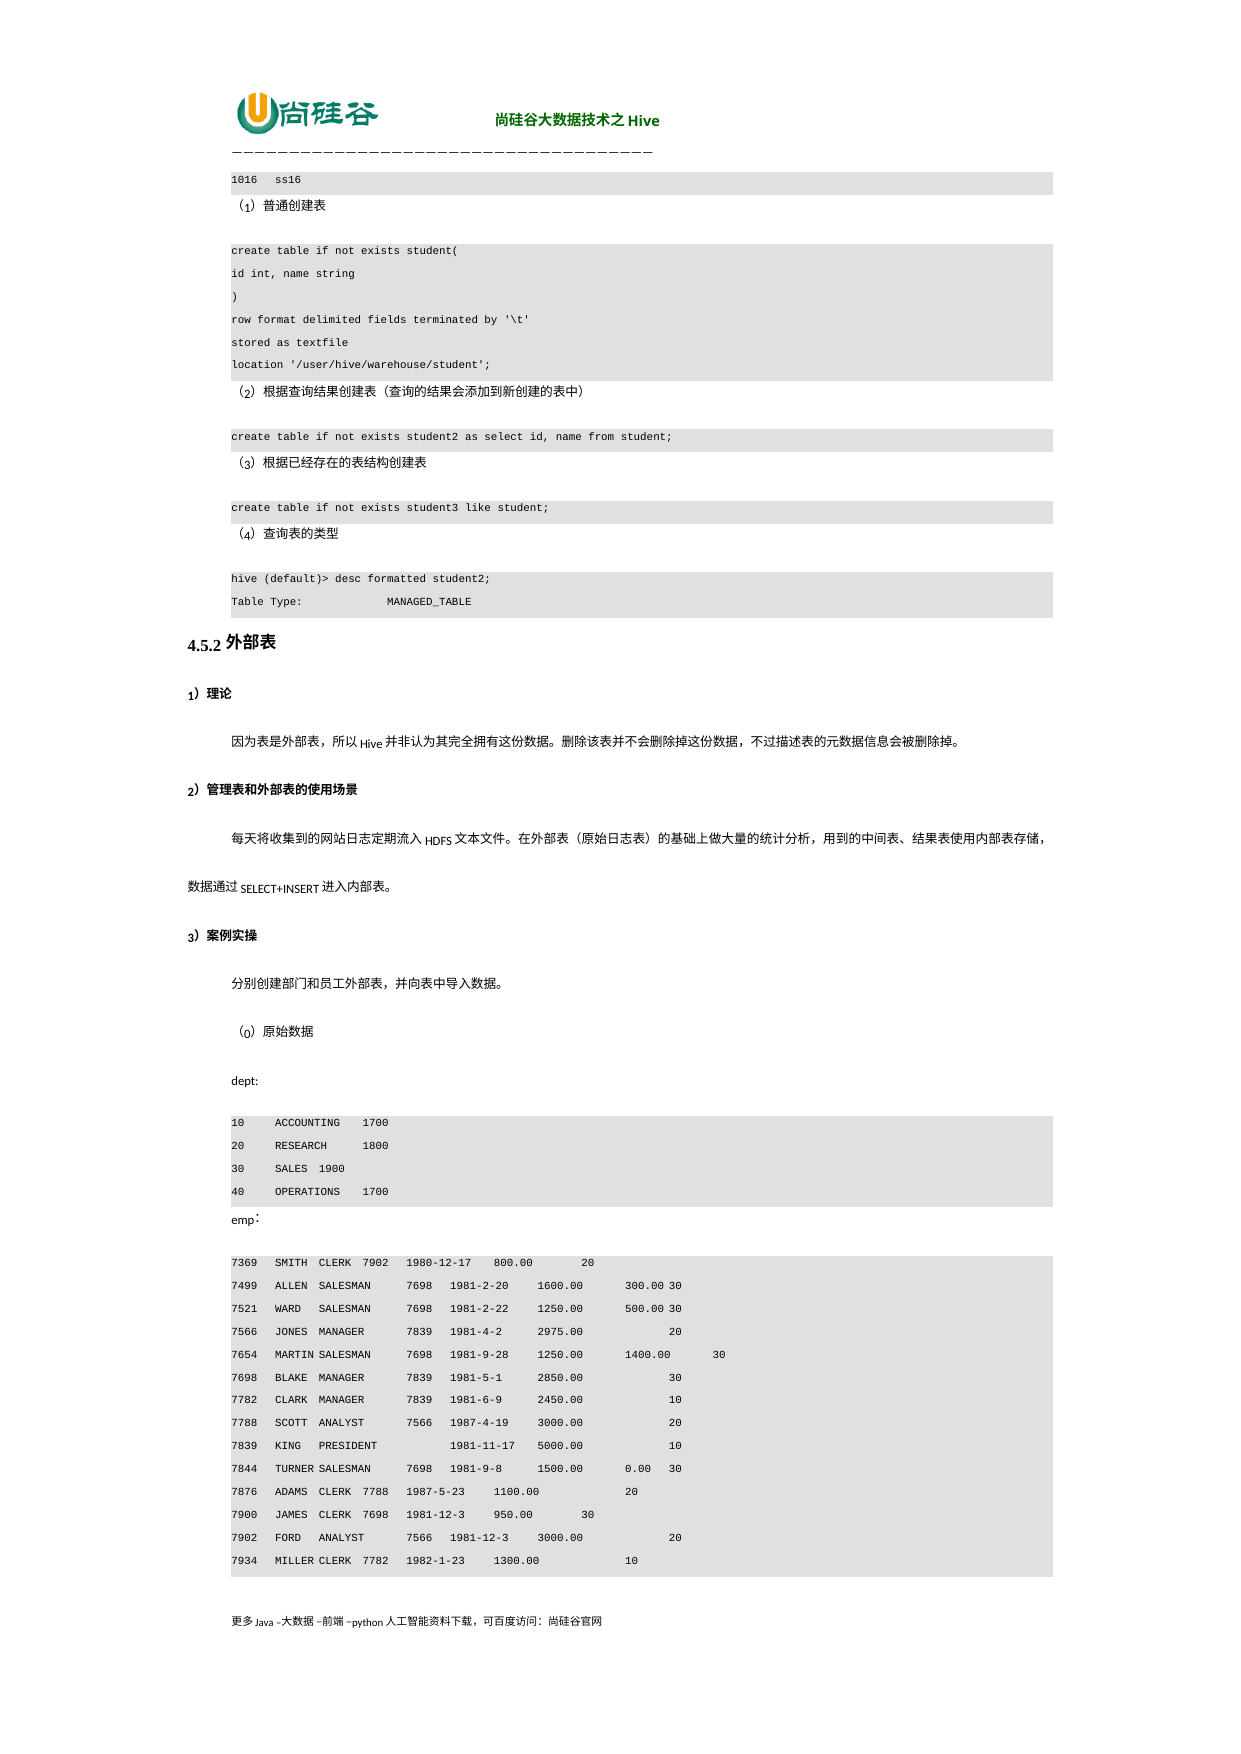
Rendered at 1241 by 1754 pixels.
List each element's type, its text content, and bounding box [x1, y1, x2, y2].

text 2）管理表和外部表的使用场景 [187, 779, 1053, 812]
text 7839 KING PRESIDENT 1981-11-17 5000.00 10 [231, 1439, 1053, 1462]
text （2）根据查询结果创建表（查询的结果会添加到新创建的表中） [187, 381, 1053, 414]
text location '/user/hive/warehouse/student'; [231, 358, 1053, 381]
text create table if not exists student3 like student; [231, 501, 1053, 524]
text 1）理论 [187, 683, 1053, 715]
text stored as textfile [231, 335, 1053, 358]
subtitle 4.5.2 外部表 [187, 618, 1053, 683]
text （0）原始数据 [187, 1022, 1053, 1054]
text 10 ACCOUNTING 1700 [231, 1116, 1053, 1139]
text dept: [187, 1070, 1053, 1102]
text 7499 ALLEN SALESMAN 7698 1981-2-20 1600.00 300.00 30 [231, 1279, 1053, 1302]
text 7782 CLARK MANAGER 7839 1981-6-9 2450.00 10 [231, 1393, 1053, 1416]
text 7369 SMITH CLERK 7902 1980-12-17 800.00 20 [231, 1256, 1053, 1279]
text （4）查询表的类型 [187, 524, 1053, 556]
text 7566 JONES MANAGER 7839 1981-4-2 2975.00 20 [231, 1324, 1053, 1347]
text 7788 SCOTT ANALYST 7566 1987-4-19 3000.00 20 [231, 1416, 1053, 1439]
text 分别创建部门和员工外部表，并向表中导入数据。 [187, 973, 1053, 1006]
text emp： [187, 1207, 1053, 1240]
text （3）根据已经存在的表结构创建表 [187, 452, 1053, 485]
text 7900 JAMES CLERK 7698 1981-12-3 950.00 30 [231, 1508, 1053, 1531]
text 1016 ss16 [231, 172, 1053, 195]
picture [231, 88, 382, 138]
text 40 OPERATIONS 1700 [231, 1184, 1053, 1207]
text 因为表是外部表，所以Hive并非认为其完全拥有这份数据。删除该表并不会删除掉这份数据，不过描述表的元数据信息会被删除掉。 [187, 731, 1053, 764]
text hive (default)> desc formatted student2; [231, 572, 1053, 595]
text 7902 FORD ANALYST 7566 1981-12-3 3000.00 20 [231, 1531, 1053, 1554]
text create table if not exists student2 as select id, name from student; [231, 429, 1053, 452]
text Table Type: MANAGED_TABLE [231, 595, 1053, 618]
text id int, name string [231, 267, 1053, 289]
text 7876 ADAMS CLERK 7788 1987-5-23 1100.00 20 [231, 1485, 1053, 1508]
text 7698 BLAKE MANAGER 7839 1981-5-1 2850.00 30 [231, 1370, 1053, 1393]
text 20 RESEARCH 1800 [231, 1139, 1053, 1162]
text 30 SALES 1900 [231, 1162, 1053, 1184]
text ) [231, 289, 1053, 312]
text 7521 WARD SALESMAN 7698 1981-2-22 1250.00 500.00 30 [231, 1302, 1053, 1324]
text 7844 TURNER SALESMAN 7698 1981-9-8 1500.00 0.00 30 [231, 1462, 1053, 1485]
text row format delimited fields terminated by '\t' [231, 312, 1053, 335]
text 7934 MILLER CLERK 7782 1982-1-23 1300.00 10 [231, 1554, 1053, 1577]
text create table if not exists student( [231, 244, 1053, 267]
text （1）普通创建表 [187, 195, 1053, 228]
text 每天将收集到的网站日志定期流入HDFS文本文件。在外部表（原始日志表）的基础上做大量的统计分析，用到的中间表、结果表使用内部表存储，数据通过SELECT+INSERT进入内部表。 [187, 828, 1053, 909]
text 3）案例实操 [187, 925, 1053, 957]
text 7654 MARTIN SALESMAN 7698 1981-9-28 1250.00 1400.00 30 [231, 1347, 1053, 1370]
